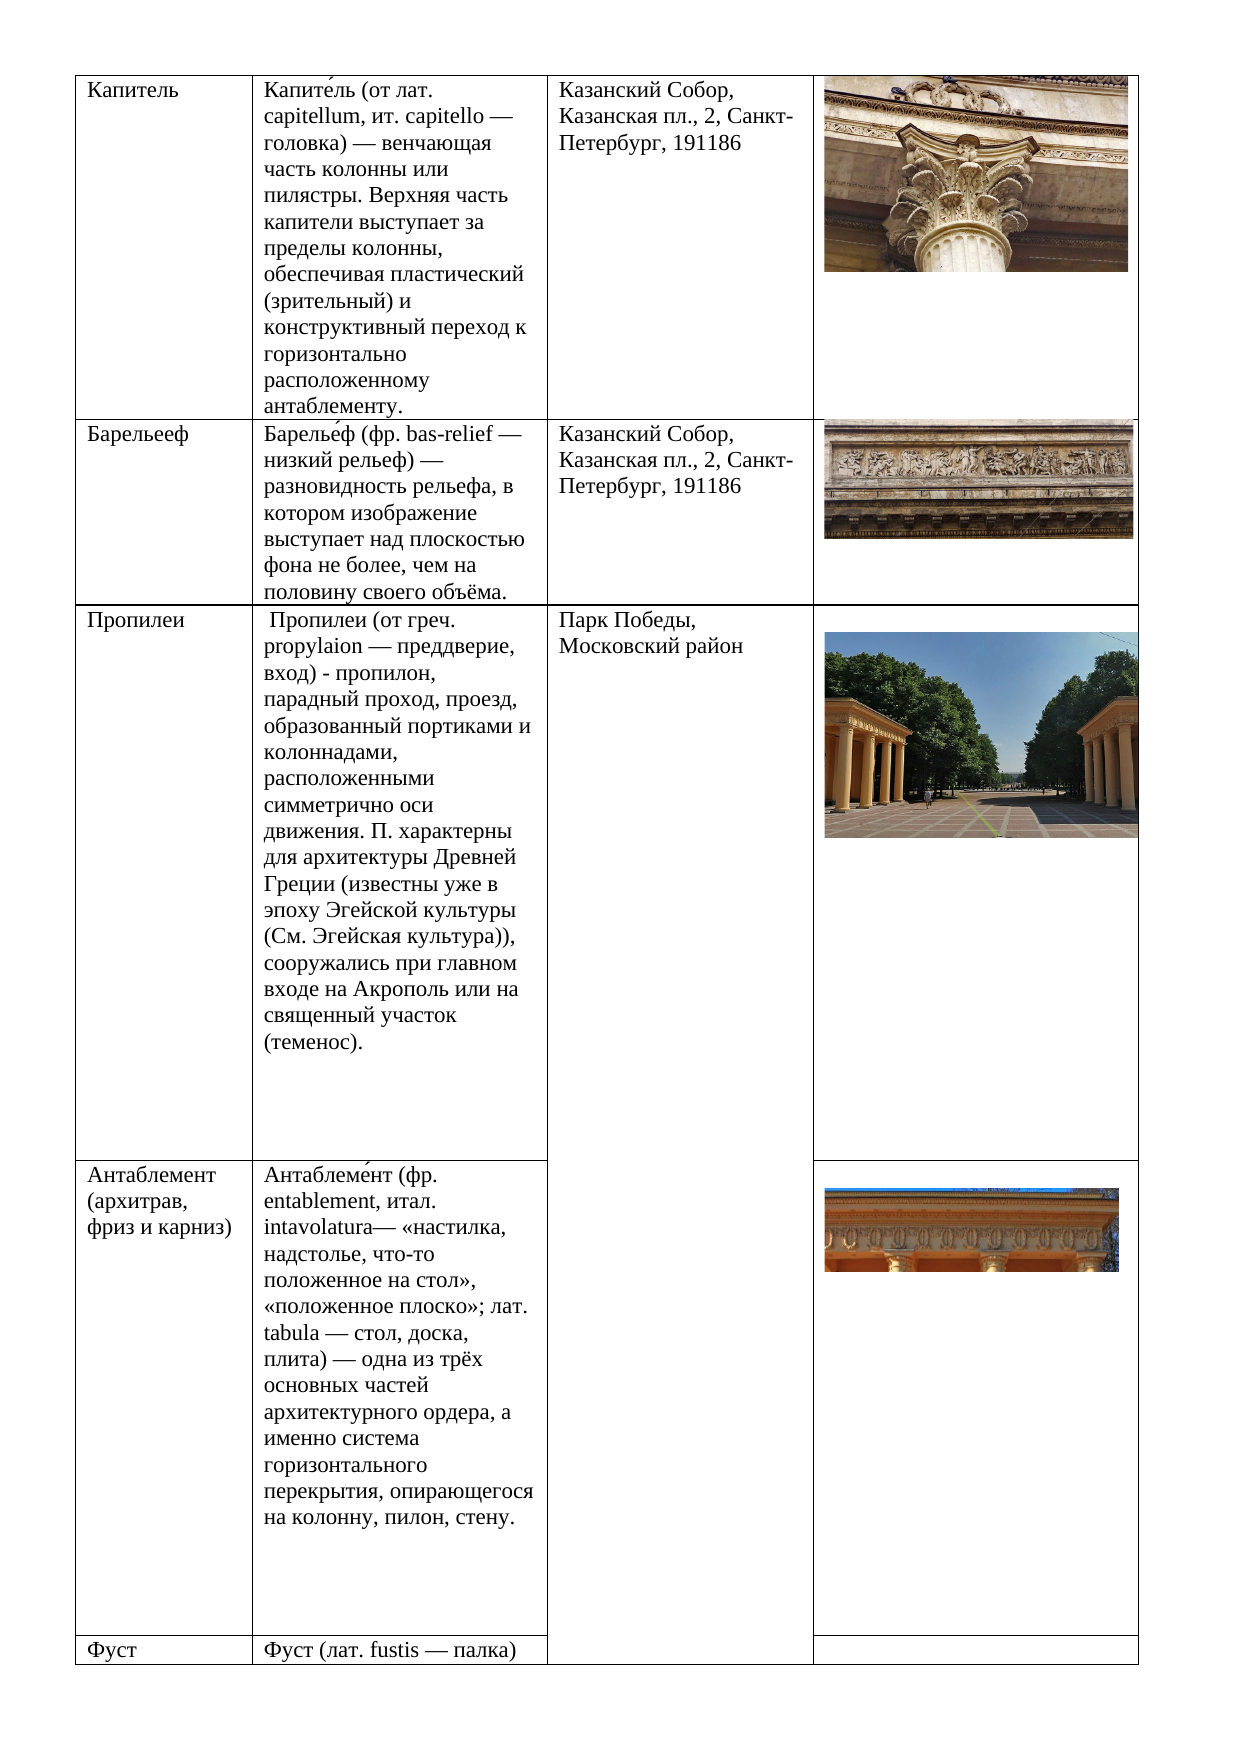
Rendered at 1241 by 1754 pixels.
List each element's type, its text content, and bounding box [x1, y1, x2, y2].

picture [824, 632, 1139, 838]
picture [824, 419, 1134, 539]
table_cell Фуст [76, 1636, 252, 1664]
table_cell Капитель [76, 76, 252, 419]
table_cell [814, 420, 1138, 604]
table_header [814, 606, 1138, 1160]
table_cell Барельееф [76, 420, 252, 604]
picture [824, 1188, 1119, 1272]
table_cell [253, 1636, 547, 1664]
table_cell Барелье́ф (фр. bas-relief — низкий рельеф) — разновидность рельефа, в котором изображение выступает над плоскостью фона не более, чем на половину своего объёма. [253, 420, 547, 604]
table_cell Казанский Собор, Казанская пл., 2, Санкт-Петербург, 191186 [548, 420, 813, 604]
picture [824, 76, 1129, 272]
table_header Пропилеи (от греч. propylaion — преддверие, вход) - пропилон, парадный проход, проезд, образованный портиками и колоннадами, расположенными симметрично оси движения. П. характерны для архитектуры Древней Греции (известны уже в эпоху Эгейской культуры (См. Эгейская культура)), сооружались при главном входе на Акрополь или на священный участок (теменос). [253, 606, 547, 1160]
table_header Пропилеи [76, 606, 252, 1160]
table_cell [814, 76, 1138, 419]
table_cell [548, 76, 813, 419]
table_header Парк Победы, Московский район [548, 606, 813, 1664]
table_cell [814, 1636, 1138, 1664]
table_cell Антаблеме́нт (фр. entablement, итал. intavolatura— «настилка, надстолье, что-то положенное на стол», «положенное плоско»; лат. tabulа — стол, доска, плита) — одна из трёх основных частей архитектурного ордера, а именно система горизонтального перекрытия, опирающегося на колонну, пилон, стену. [253, 1161, 547, 1635]
table_cell Антаблемент (архитрав, фриз и карниз) [76, 1161, 252, 1635]
table_cell [814, 1161, 1138, 1635]
table_cell Капите́ль (от лат. capitellum, ит. capitello — головка) — венчающая часть колонны или пилястры. Верхняя часть капители выступает за пределы колонны, обеспечивая пластический (зрительный) и конструктивный переход к горизонтально расположенному антаблементу. [253, 76, 547, 419]
